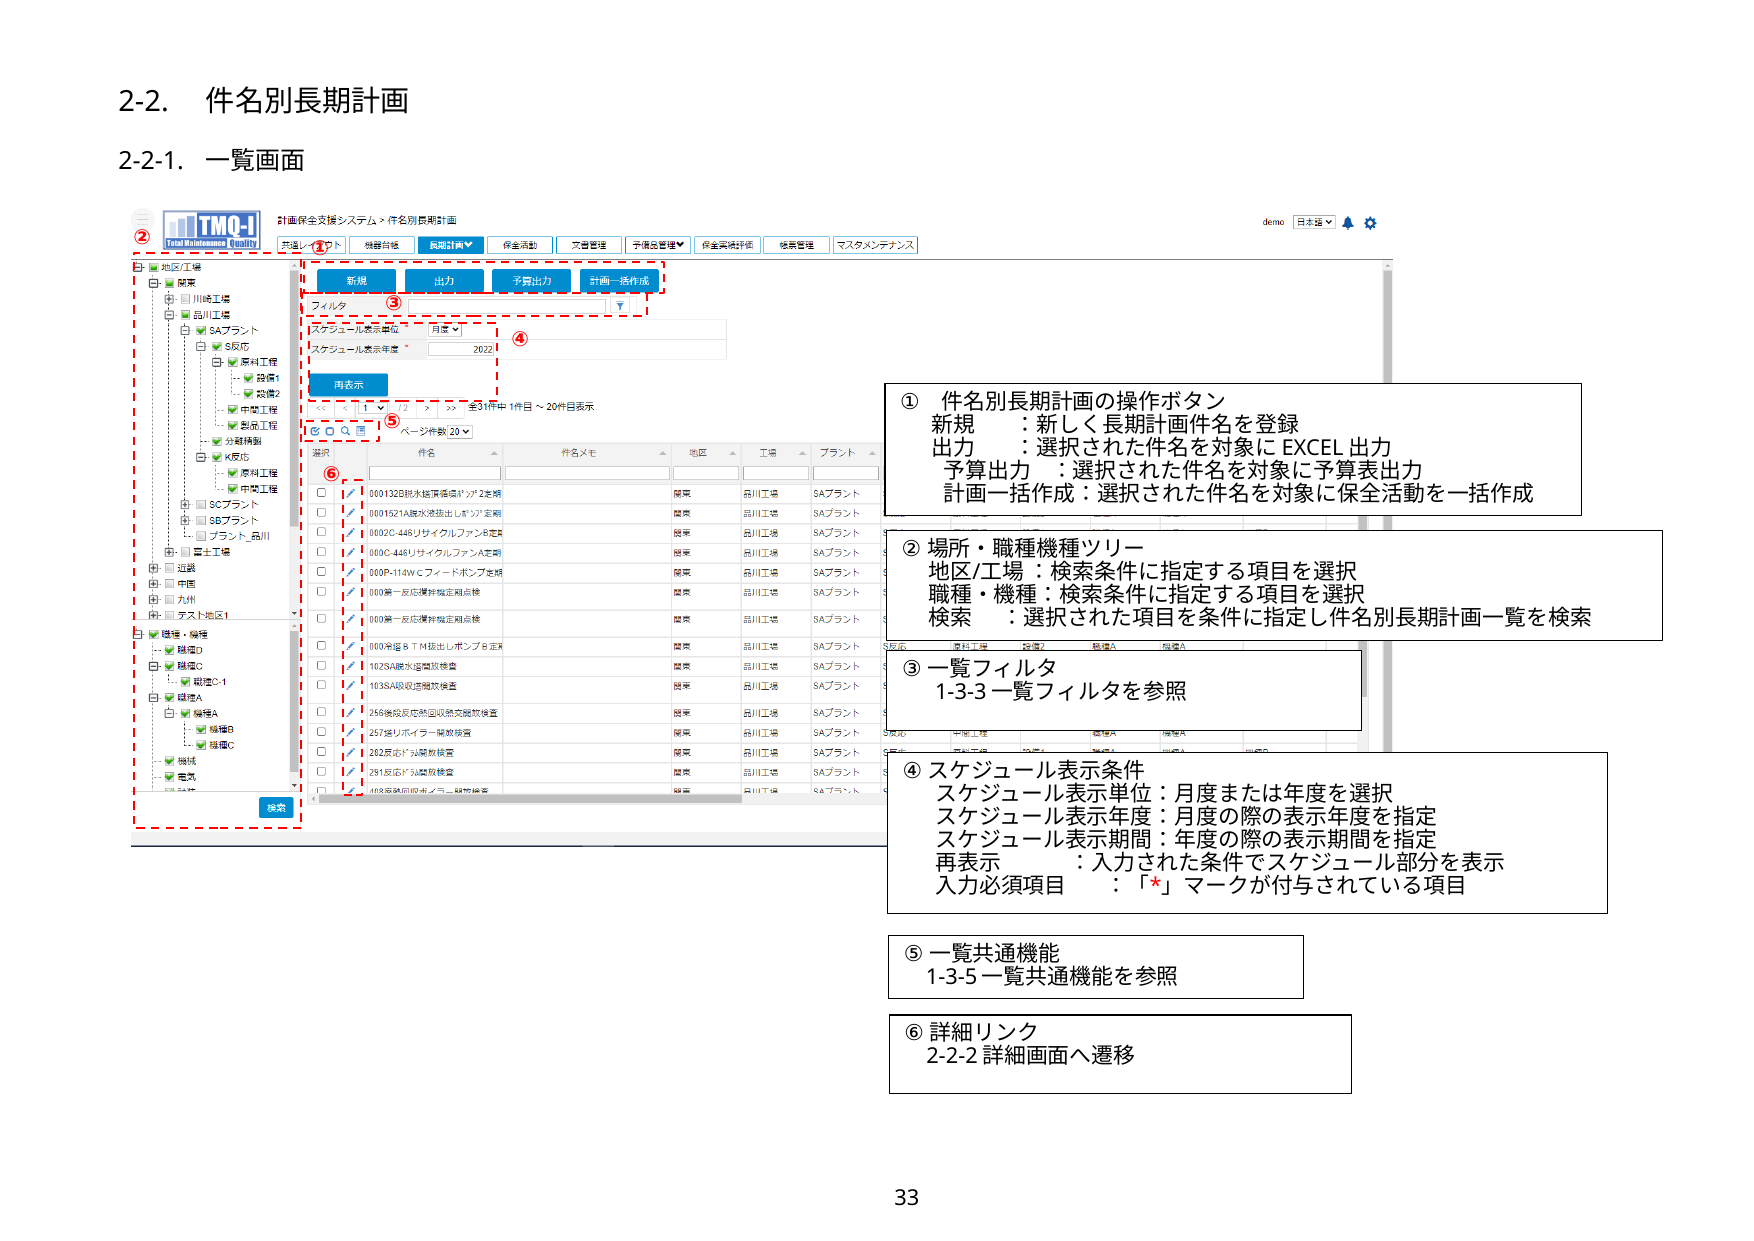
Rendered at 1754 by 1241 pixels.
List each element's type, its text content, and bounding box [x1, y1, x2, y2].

subtitle 件名別長期計画 [118, 69, 1695, 128]
picture [131, 207, 1393, 847]
subtitle 一覧画面 [118, 128, 1695, 188]
